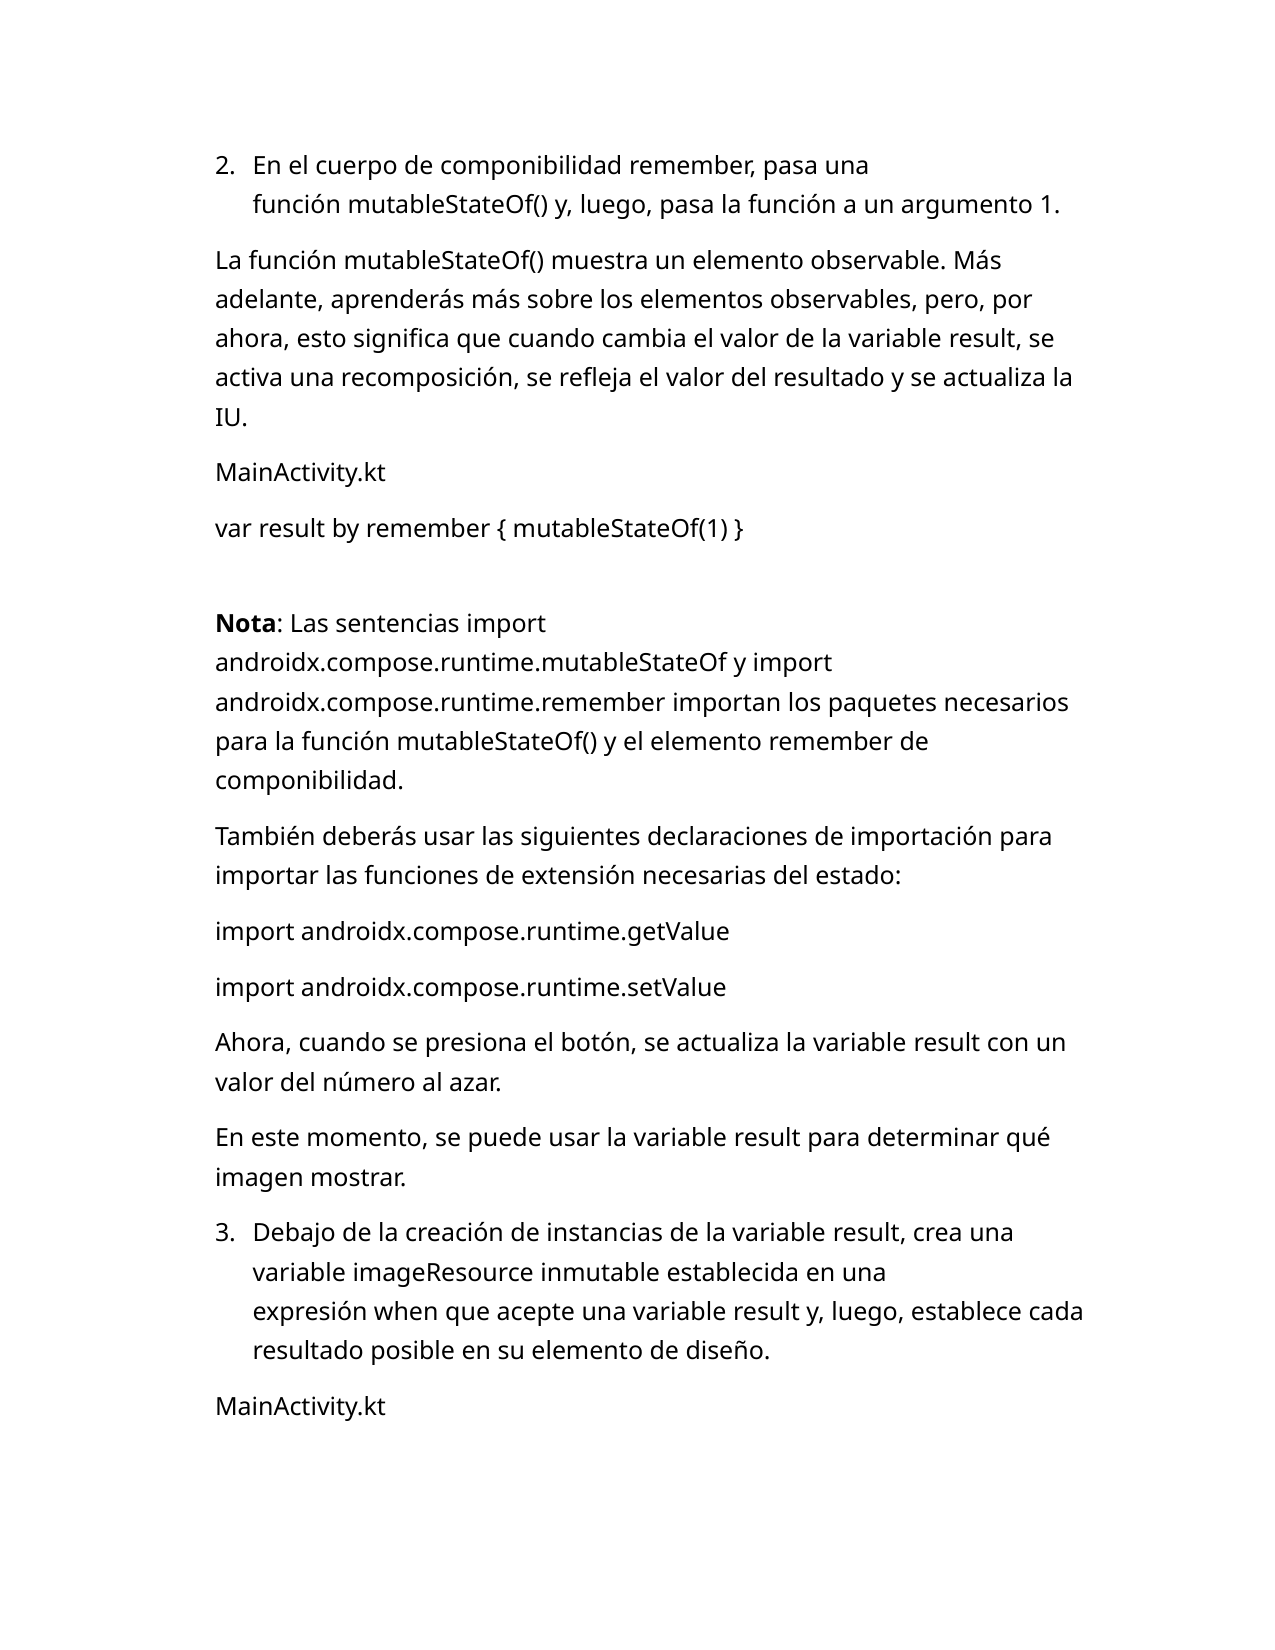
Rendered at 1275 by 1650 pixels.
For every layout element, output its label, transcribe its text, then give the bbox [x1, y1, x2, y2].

text La función mutableStateOf() muestra un elemento observable. Más adelante, aprenderás más sobre los elementos observables, pero, por ahora, esto significa que cuando cambia el valor de la variable result, se activa una recomposición, se refleja el valor del resultado y se actualiza la IU. [215, 243, 1098, 433]
text En este momento, se puede usar la variable result para determinar qué imagen mostrar. [215, 1120, 1098, 1193]
text MainActivity.kt [215, 1388, 1098, 1422]
list En el cuerpo de componibilidad remember, pasa una función mutableStateOf() y, luego, pasa la función a un argumento 1. [215, 148, 1098, 221]
text Ahora, cuando se presiona el botón, se actualiza la variable result con un valor del número al azar. [215, 1025, 1098, 1098]
text MainActivity.kt [215, 455, 1098, 489]
list Debajo de la creación de instancias de la variable result, crea una variable imageResource inmutable establecida en una expresión when que acepte una variable result y, luego, establece cada resultado posible en su elemento de diseño. [215, 1215, 1098, 1367]
text import androidx.compose.runtime.setValue [215, 969, 1098, 1003]
text import androidx.compose.runtime.getValue [215, 913, 1098, 947]
text Nota: Las sentencias import androidx.compose.runtime.mutableStateOf y import androidx.compose.runtime.remember importan los paquetes necesarios para la función mutableStateOf() y el elemento remember de componibilidad. [215, 606, 1098, 797]
text var result by remember { mutableStateOf(1) } [215, 511, 1098, 584]
text También deberás usar las siguientes declaraciones de importación para importar las funciones de extensión necesarias del estado: [215, 818, 1098, 892]
